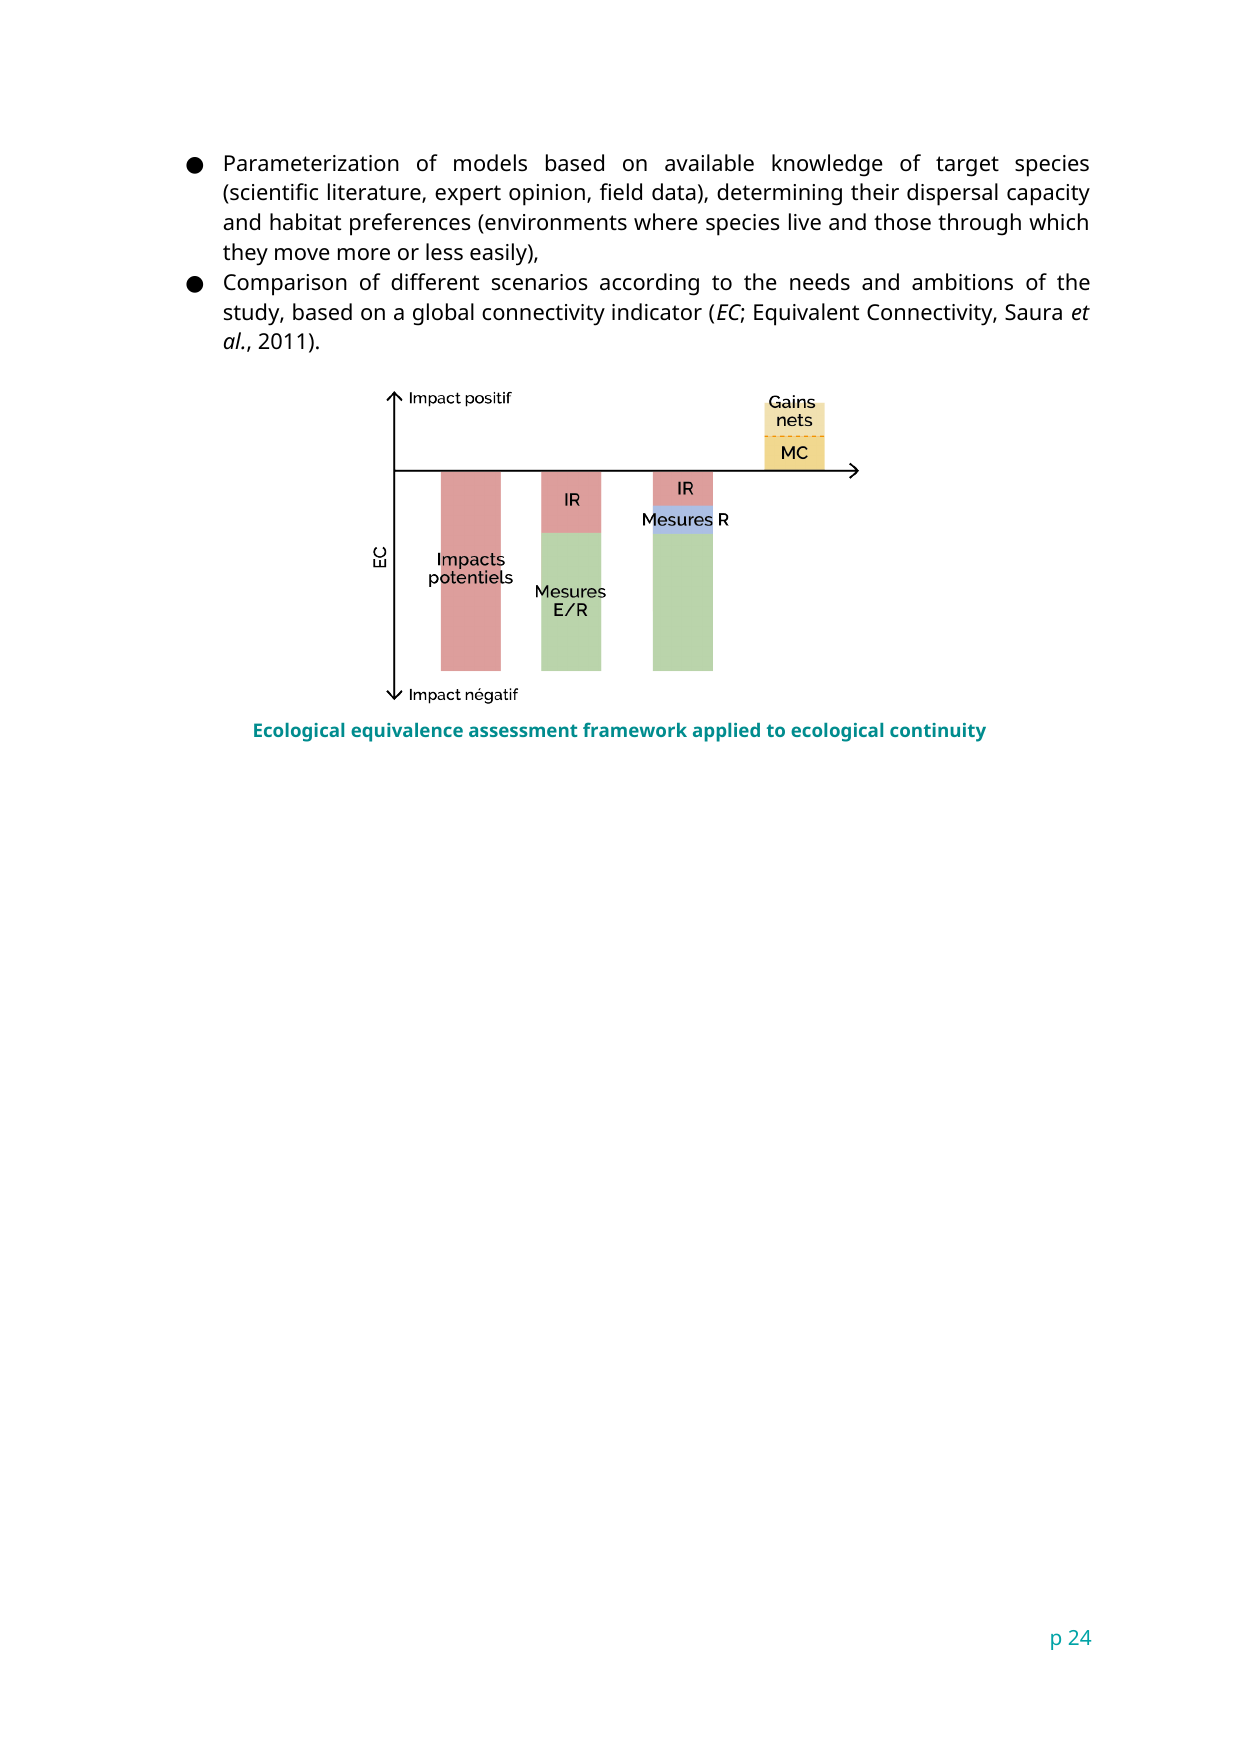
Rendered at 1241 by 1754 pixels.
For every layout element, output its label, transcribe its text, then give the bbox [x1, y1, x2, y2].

text Ecological equivalence assessment framework applied to ecological continuity [148, 717, 1091, 743]
picture [371, 386, 868, 717]
list Comparison of different scenarios according to the needs and ambitions of the study, based on a global connectivity indicator (EC; Equivalent Connectivity, Saura et al., 2011). [185, 267, 1091, 356]
list Parameterization of models based on available knowledge of target species (scientific literature, expert opinion, field data), determining their dispersal capacity and habitat preferences (environments where species live and those through which they move more or less easily), [185, 148, 1091, 267]
